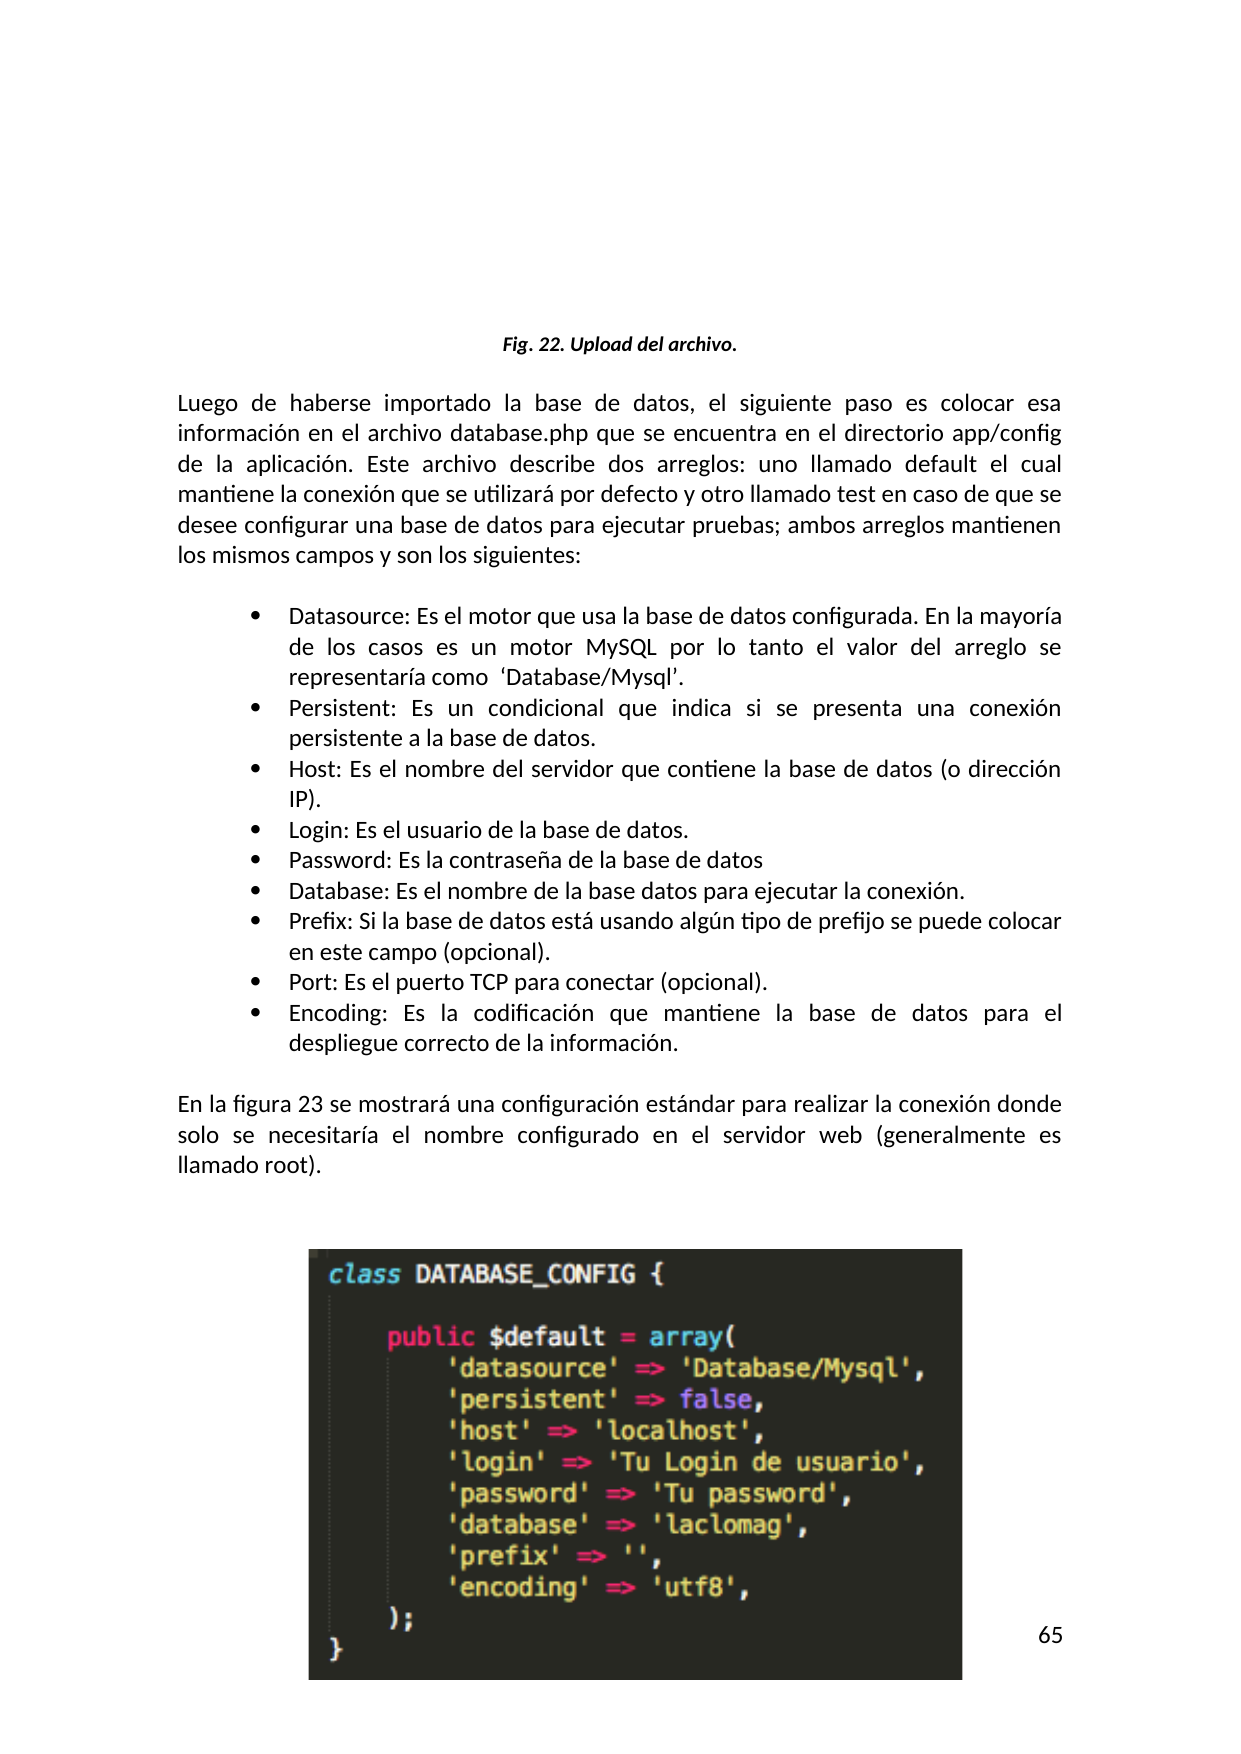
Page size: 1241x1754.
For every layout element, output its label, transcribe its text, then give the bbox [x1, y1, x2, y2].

list Prefix: Si la base de datos está usando algún tipo de prefijo se puede colocar en este campo (opcional). [251, 906, 1063, 967]
list Host: Es el nombre del servidor que contiene la base de datos (o dirección IP). [251, 753, 1063, 814]
text Fig. 22. Upload del archivo. [177, 331, 1063, 356]
picture [308, 1249, 963, 1680]
list Password: Es la contraseña de la base de datos [251, 844, 1063, 875]
list Login: Es el usuario de la base de datos. [251, 814, 1063, 844]
list Database: Es el nombre de la base datos para ejecutar la conexión. [251, 875, 1063, 906]
list Encoding: Es la codificación que mantiene la base de datos para el despliegue correcto de la información. [251, 997, 1063, 1058]
text En la figura 23 se mostrará una configuración estándar para realizar la conexión donde solo se necesitaría el nombre configurado en el servidor web (generalmente es llamado root). [177, 1089, 1063, 1180]
list Datasource: Es el motor que usa la base de datos configurada. En la mayoría de los casos es un motor MySQL por lo tanto el valor del arreglo se representaría como ‘Database/Mysql’. [251, 600, 1063, 692]
list Port: Es el puerto TCP para conectar (opcional). [251, 967, 1063, 997]
list Persistent: Es un condicional que indica si se presenta una conexión persistente a la base de datos. [251, 692, 1063, 753]
text Luego de haberse importado la base de datos, el siguiente paso es colocar esa información en el archivo database.php que se encuentra en el directorio app/config de la aplicación. Este archivo describe dos arreglos: uno llamado default el cual mantiene la conexión que se utilizará por defecto y otro llamado test en caso de que se desee configurar una base de datos para ejecutar pruebas; ambos arreglos mantienen los mismos campos y son los siguientes: [177, 387, 1063, 570]
